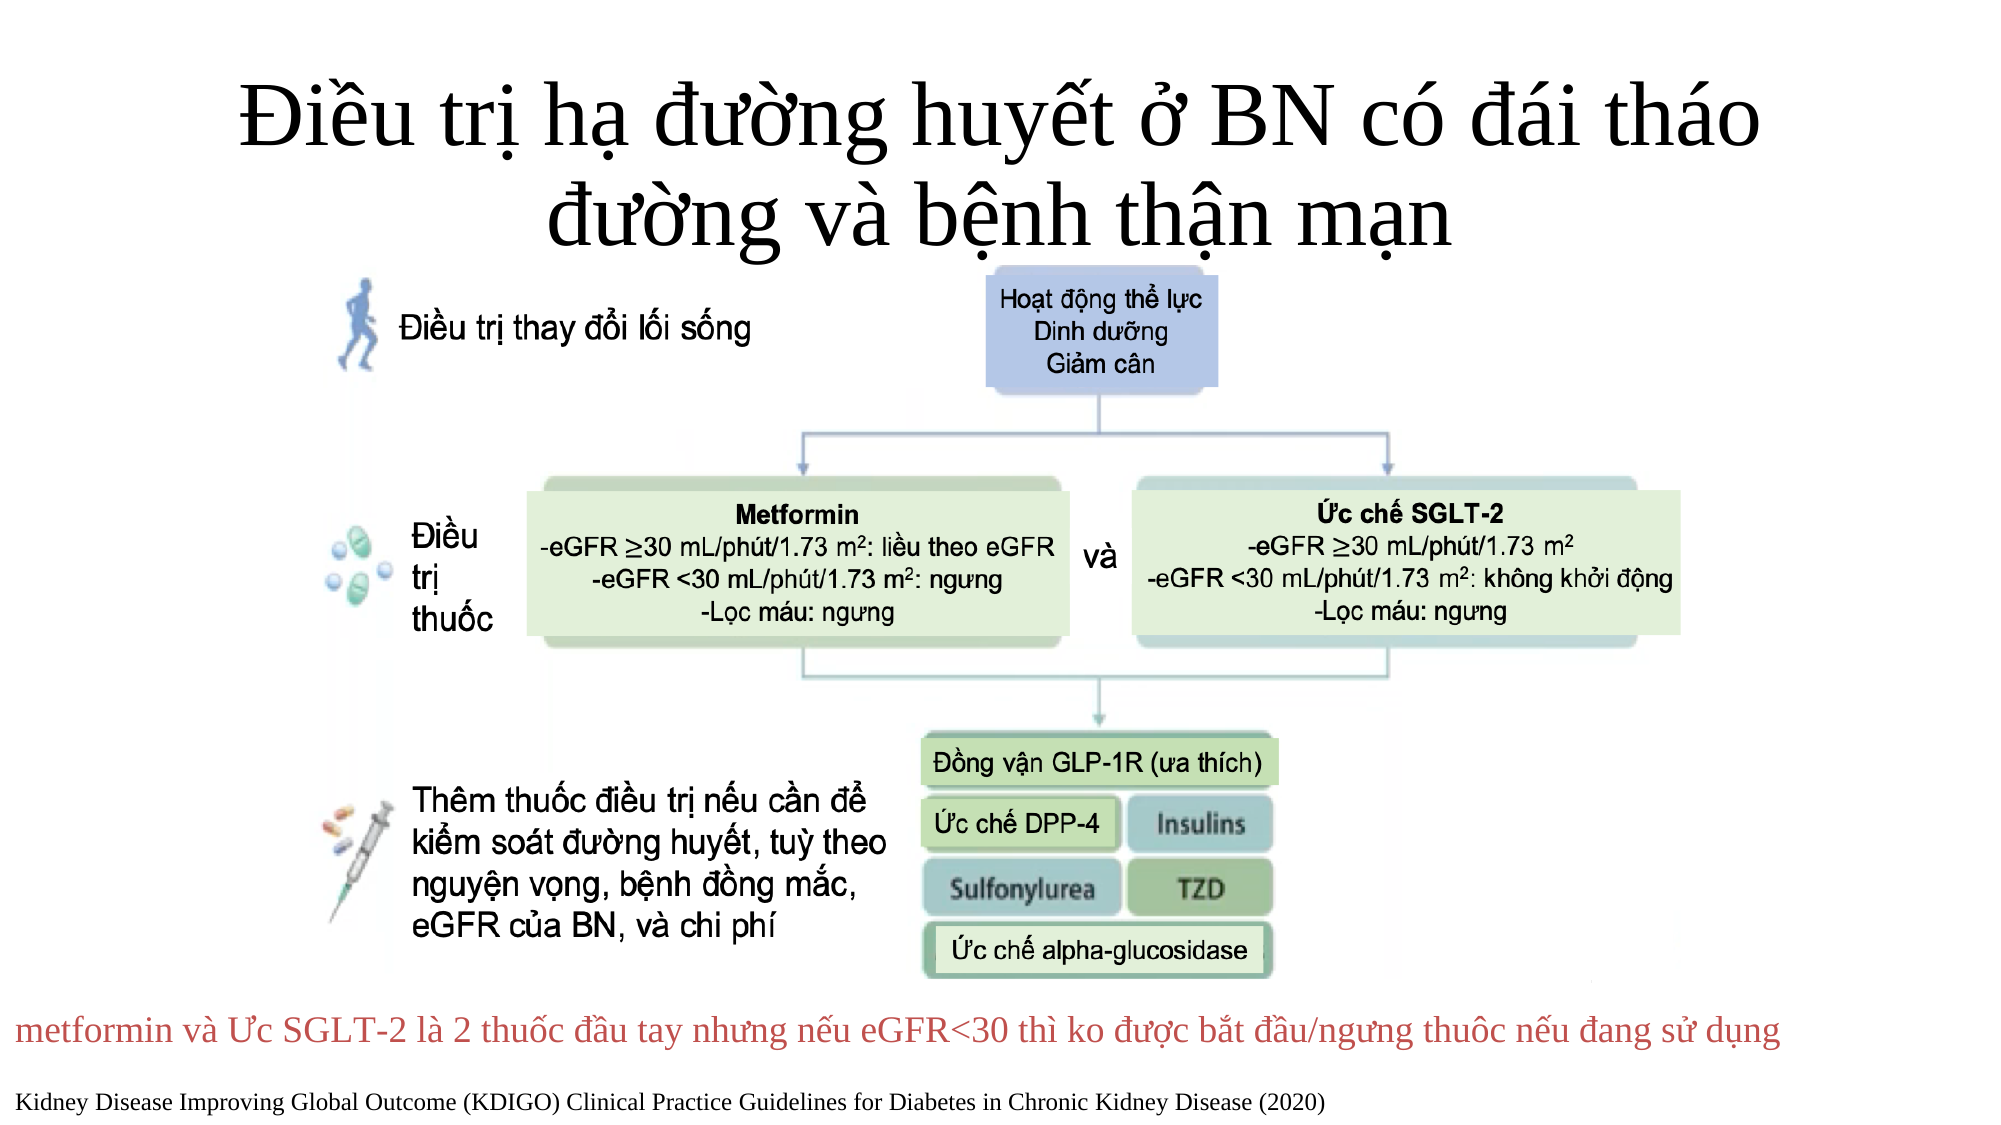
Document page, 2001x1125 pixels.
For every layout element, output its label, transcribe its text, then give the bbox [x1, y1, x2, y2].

text Điều trị hạ đường huyết ở BN có đái tháo đường và bệnh thận mạn [238, 65, 1763, 266]
text metformin và Ưc SGLT-2 là 2 thuốc đầu tay nhưng nếu eGFR<30 thì ko được bắt đầu/ngưng thuôc nếu đang sử dụng [15, 1007, 2000, 1050]
picture [309, 265, 1681, 983]
